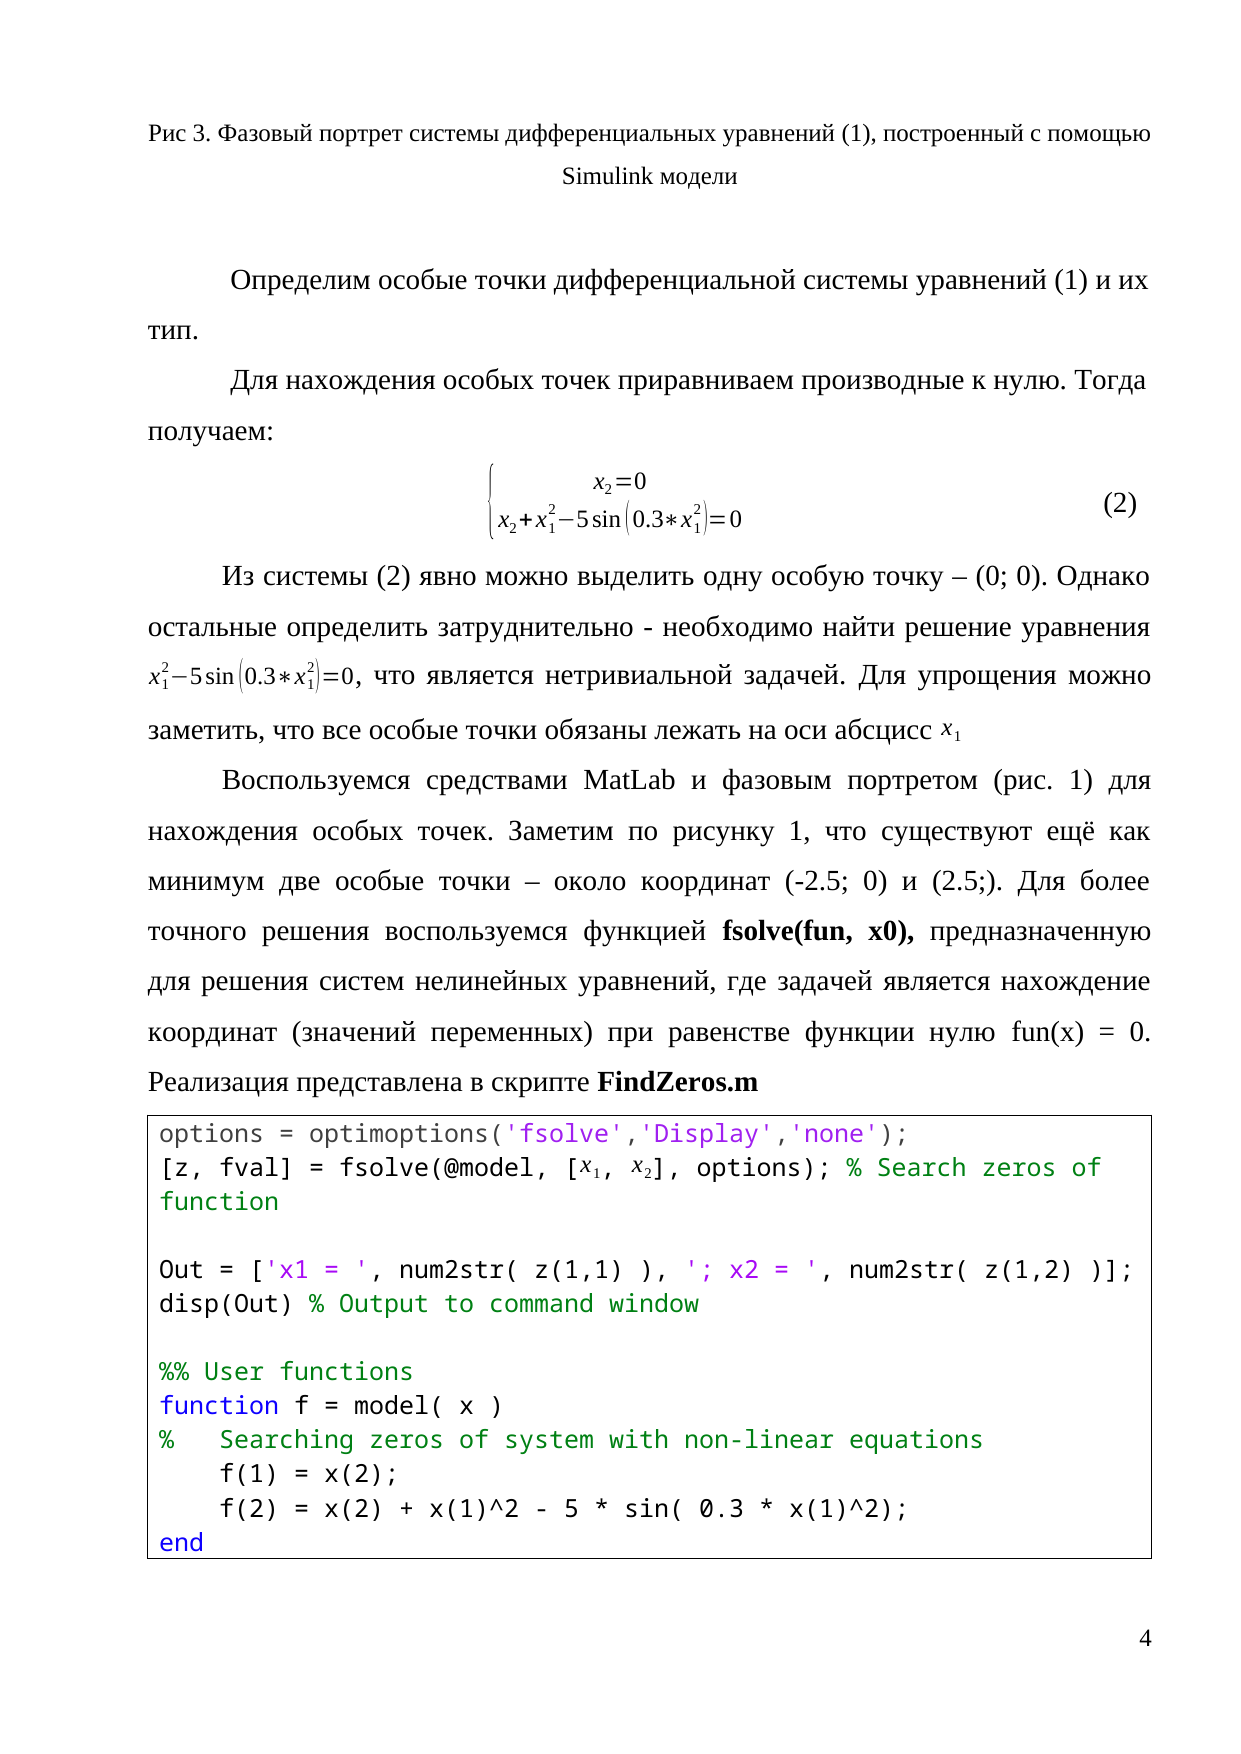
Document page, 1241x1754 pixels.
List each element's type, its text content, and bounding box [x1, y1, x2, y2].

list Воспользуемся средствами MatLab и фазовым портретом (рис. 1) для нахождения особых точек. Заметим по рисунку 1, что существуют ещё как минимум две особые точки – около координат (-2.5; 0) и (2.5;). Для более точного решения воспользуемся функцией fsolve(fun, x0), предназначенную для решения систем нелинейных уравнений, где задачей является нахождение координат (значений переменных) при равенстве функции нулю fun(x) = 0. Реализация представлена в скрипте FindZeros.m [148, 762, 1152, 1098]
list Определим особые точки дифференциальной системы уравнений (1) и их тип. [148, 262, 1152, 346]
list Для нахождения особых точек приравниваем производные к нулю. Тогда получаем: [148, 362, 1152, 446]
list Рис 3. Фазовый портрет системы дифференциальных уравнений (1), построенный с помощью Simulink модели [148, 118, 1152, 190]
list Из системы (2) явно можно выделить одну особую точку – (0; 0). Однако остальные определить затруднительно - необходимо найти решение уравнения , что является нетривиальной задачей. Для упрощения можно заметить, что все особые точки обязаны лежать на оси абсцисс [148, 558, 1152, 746]
table_header options = optimoptions('fsolve','Display','none'); [z, fval] = fsolve(@model, [, ], options); % Search zeros of function Out = ['x1 = ', num2str( z(1,1) ), '; x2 = ', num2str( z(1,2) )]; disp(Out) % Output to command window %% User functions function f = model( x ) % Searching zeros of system with non-linear equations f(1) = x(2); f(2) = x(2) + x(1)^2 - 5 * sin( 0.3 * x(1)^2); end [148, 1116, 1151, 1558]
list (2) [148, 463, 1152, 542]
